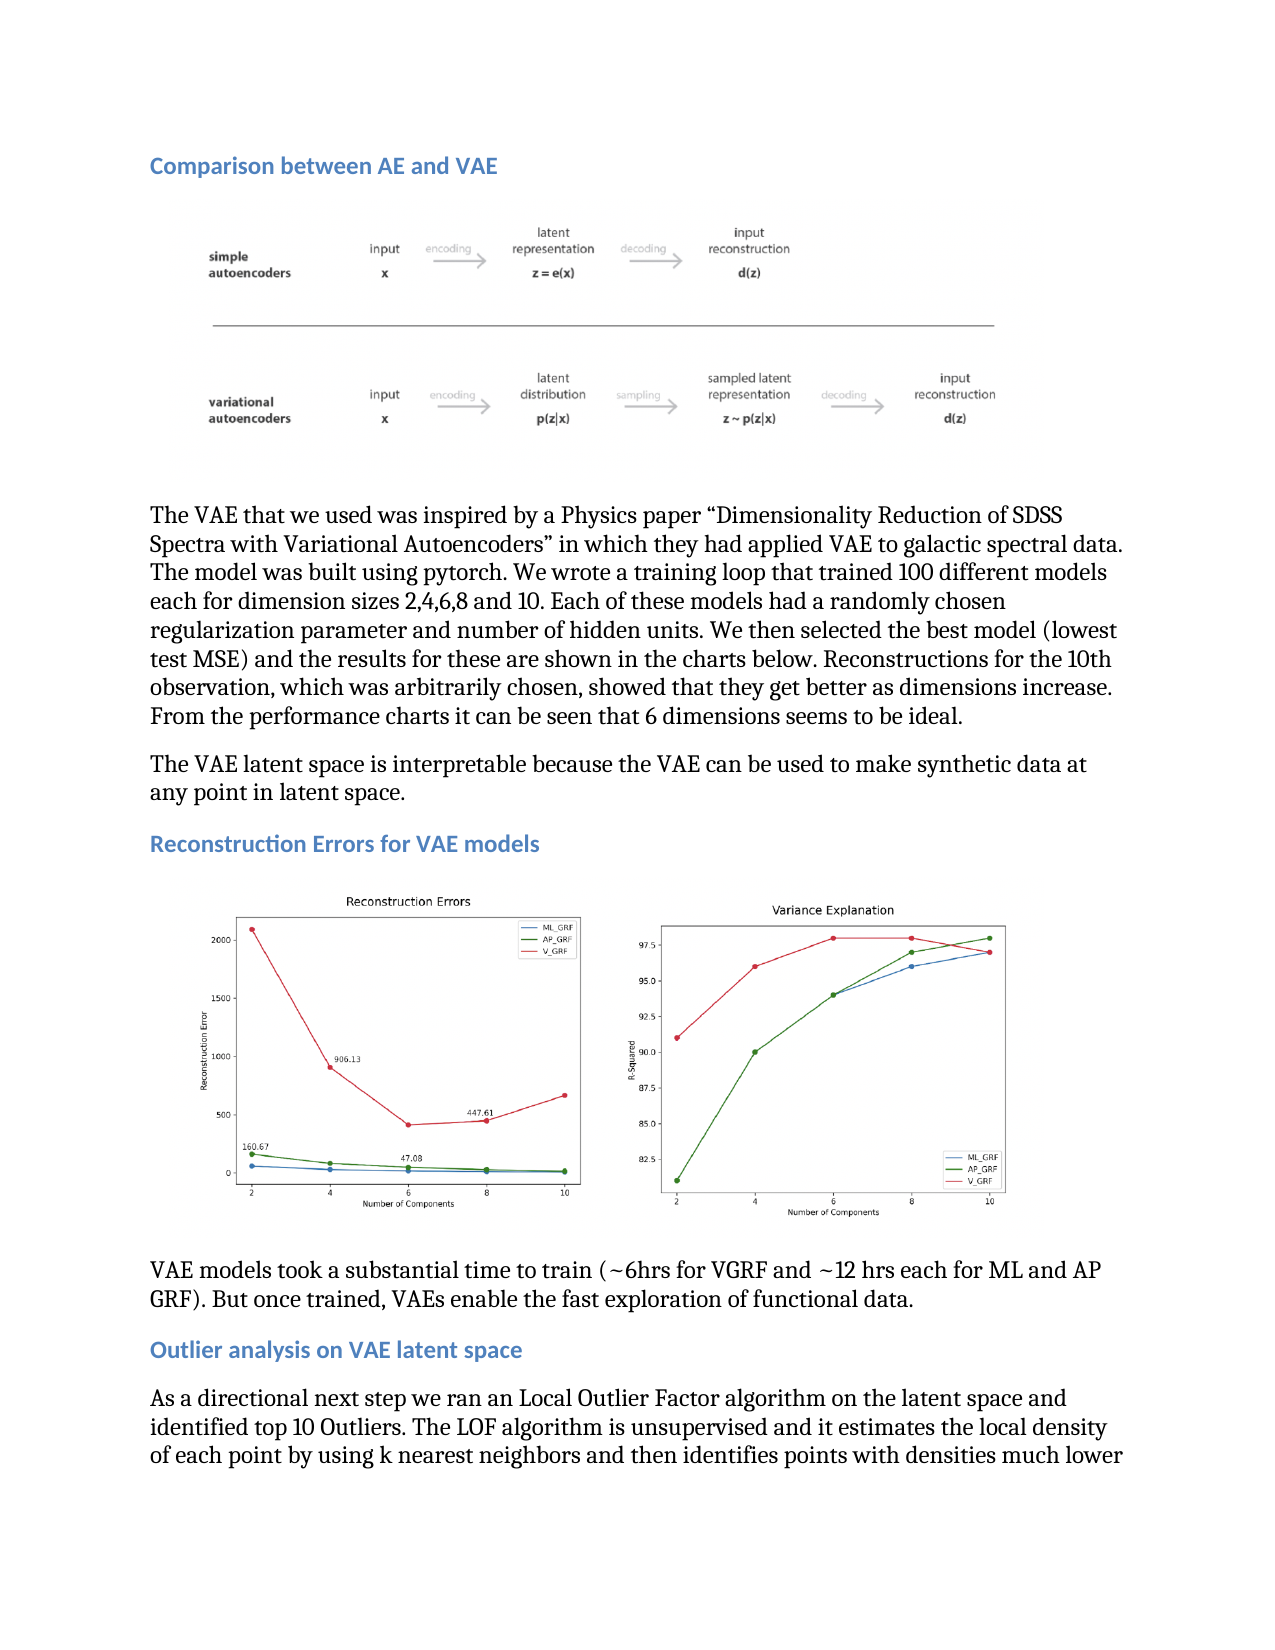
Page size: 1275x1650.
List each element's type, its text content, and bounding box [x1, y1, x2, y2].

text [150, 1384, 1125, 1470]
text The VAE latent space is interpretable because the VAE can be used to make synthetic data at any point in latent space. [150, 749, 1125, 807]
subtitle Comparison between AE and VAE [150, 150, 1125, 181]
subtitle Reconstruction Errors for VAE models [150, 828, 1125, 858]
text The VAE that we used was inspired by a Physics paper “Dimensionality Reduction of SDSS Spectra with Variational Autoencoders” in which they had applied VAE to galactic spectral data. The model was built using pytorch. We wrote a training loop that trained 100 different models each for dimension sizes 2,4,6,8 and 10. Each of these models had a randomly chosen regularization parameter and number of hidden units. We then selected the best model (lowest test MSE) and the results for these are shown in the charts below. Reconstructions for the 10th observation, which was arbitrarily chosen, showed that they get better as dimensions increase. From the performance charts it can be seen that 6 dimensions seems to be ideal. [150, 501, 1125, 731]
subtitle Outlier analysis on VAE latent space [150, 1334, 1125, 1365]
picture [168, 877, 1044, 1238]
text VAE models took a substantial time to train (~6hrs for VGRF and ~12 hrs each for ML and AP GRF). But once trained, VAEs enable the fast exploration of functional data. [150, 1256, 1125, 1313]
picture [168, 199, 1044, 482]
